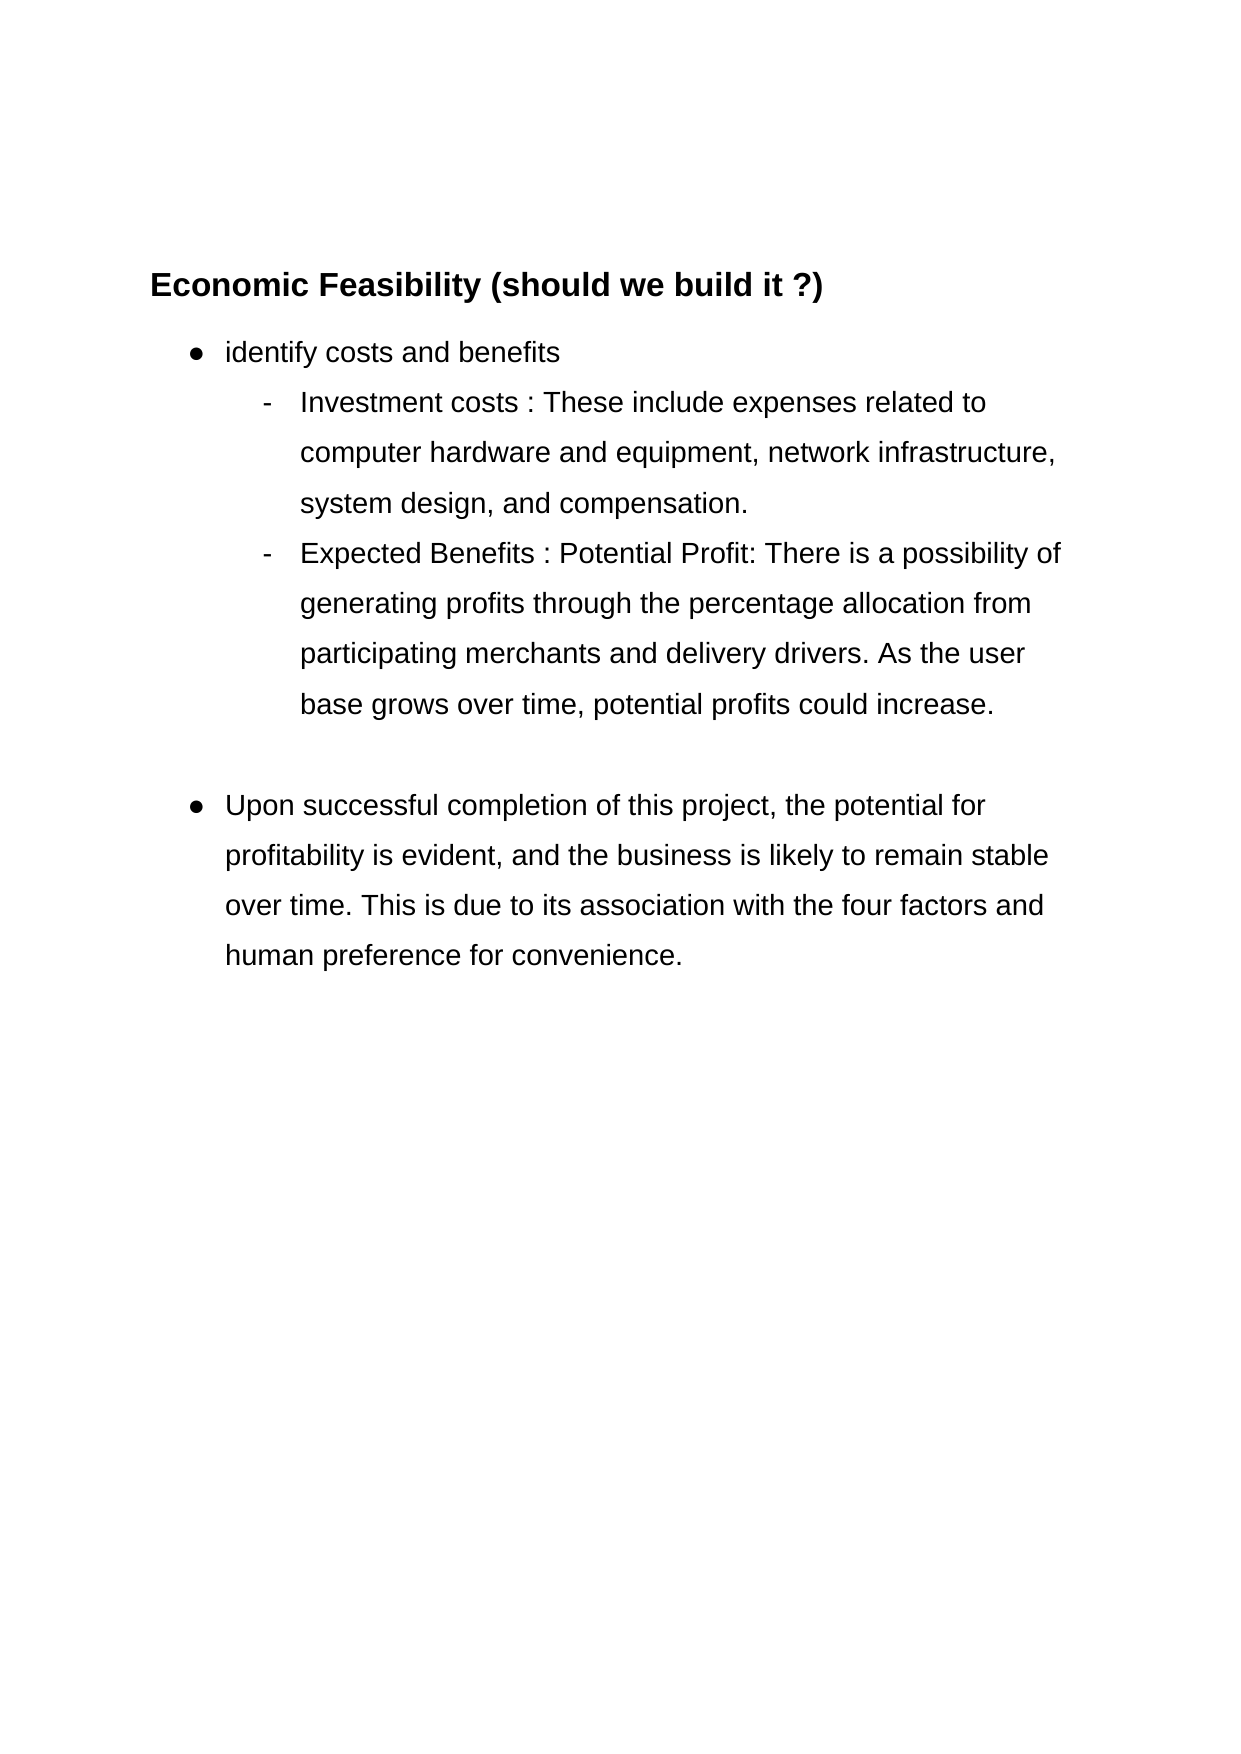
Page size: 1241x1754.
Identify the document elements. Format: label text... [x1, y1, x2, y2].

list identify costs and benefits [187, 335, 1090, 368]
subtitle Economic Feasibility (should we build it ?) [150, 264, 1090, 303]
list Investment costs : These include expenses related to computer hardware and equipment, network infrastructure, system design, and compensation. [262, 385, 1090, 519]
list Expected Benefits : Potential Profit: There is a possibility of generating profits through the percentage allocation from participating merchants and delivery drivers. As the user base grows over time, potential profits could increase. [262, 536, 1090, 720]
list Upon successful completion of this project, the potential for profitability is evident, and the business is likely to remain stable over time. This is due to its association with the four factors and human preference for convenience. [187, 787, 1090, 972]
